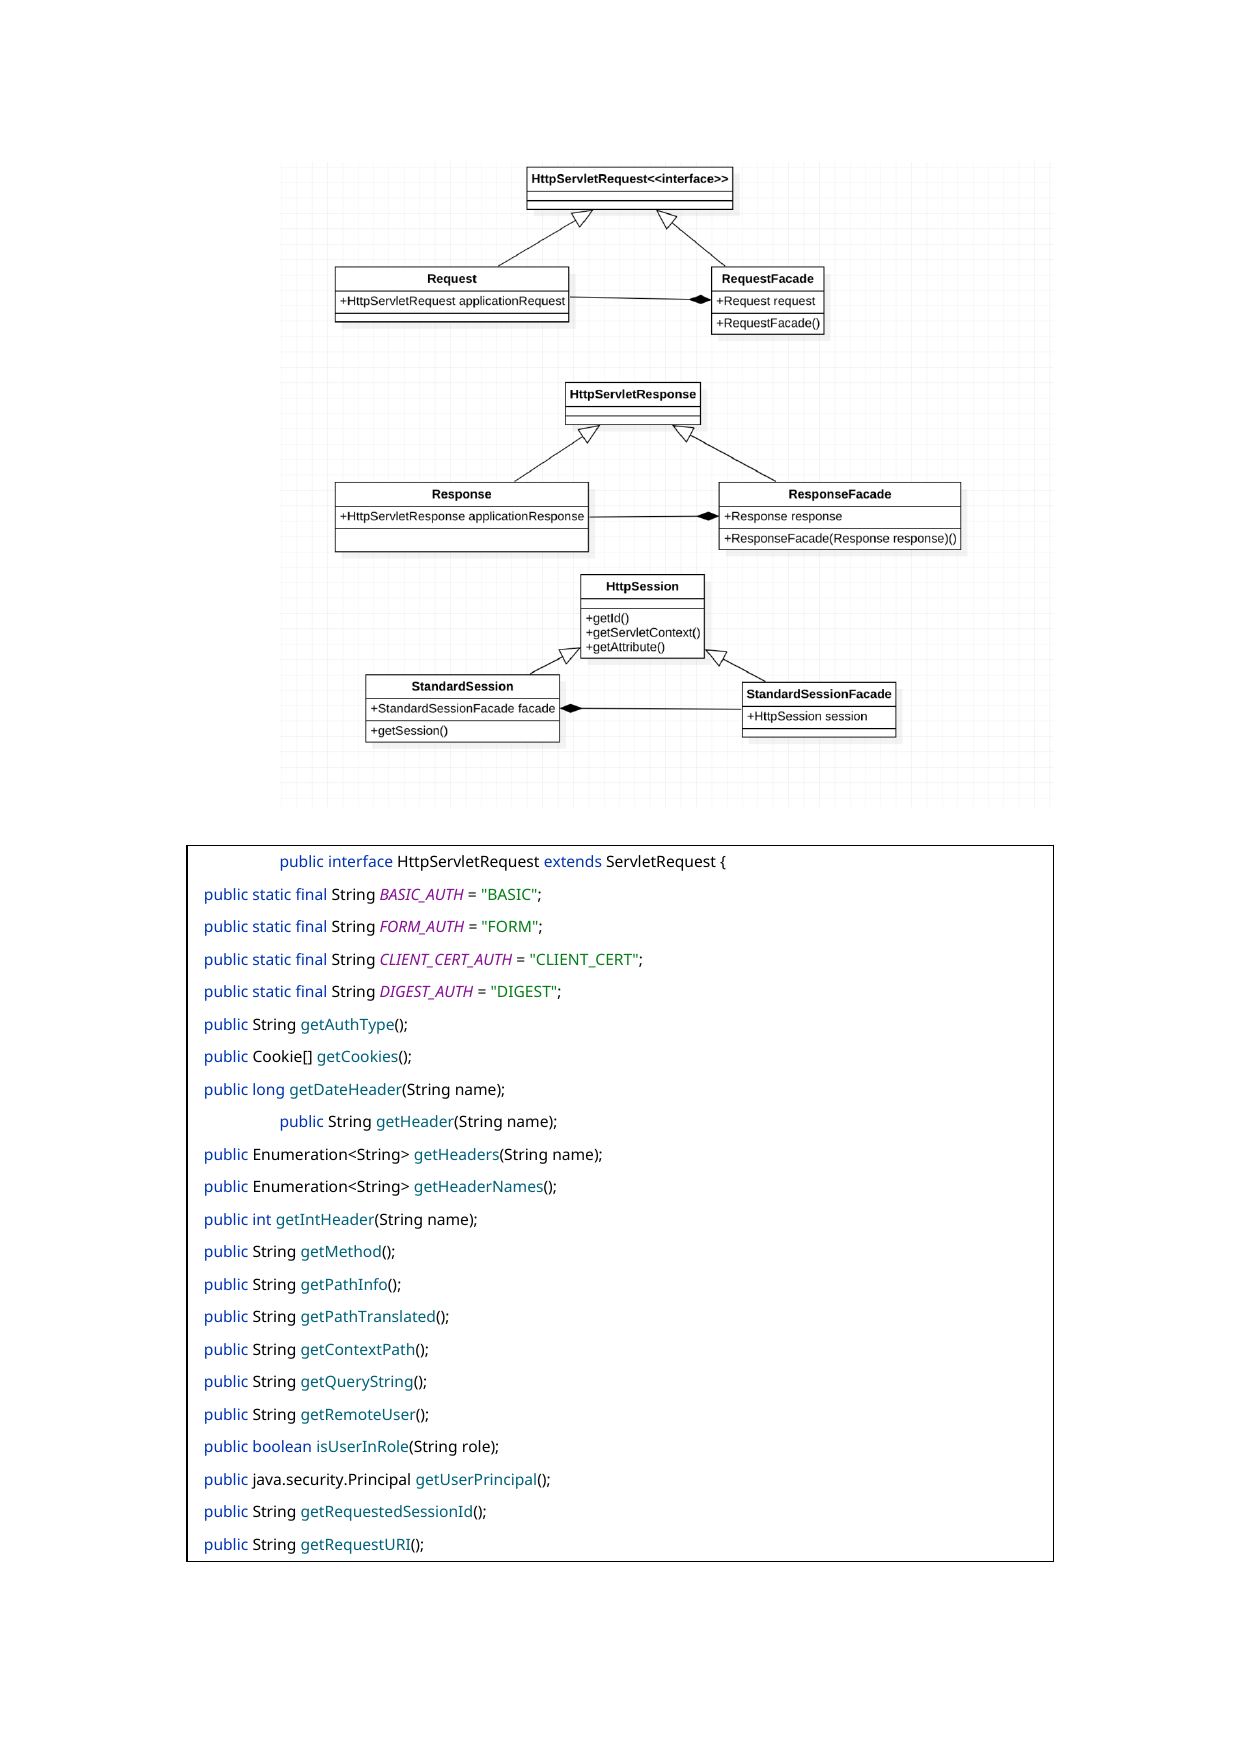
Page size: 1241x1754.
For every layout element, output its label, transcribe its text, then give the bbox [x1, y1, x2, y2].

picture [384, 1378, 389, 1387]
picture [439, 1181, 447, 1192]
picture [344, 1346, 349, 1355]
picture [312, 1377, 323, 1387]
picture [427, 1475, 438, 1485]
picture [439, 1149, 447, 1160]
picture [401, 1116, 409, 1127]
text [188, 1104, 1053, 1561]
picture [312, 1410, 323, 1420]
picture [312, 1020, 323, 1030]
picture [350, 1018, 355, 1030]
picture [279, 162, 1054, 807]
picture [342, 1312, 347, 1322]
picture [312, 1507, 323, 1517]
picture [312, 1540, 323, 1550]
picture [312, 1312, 323, 1322]
picture [397, 1541, 402, 1550]
picture [342, 1280, 347, 1290]
picture [312, 1280, 323, 1290]
picture [367, 1313, 372, 1322]
picture [515, 1476, 520, 1489]
picture [312, 1247, 323, 1257]
picture [312, 1345, 323, 1355]
picture [314, 1215, 319, 1225]
picture [406, 1343, 411, 1355]
text public interface HttpServletRequest extends ServletRequest { public static final String BASIC_AUTH = "BASIC"; public static final String FORM_AUTH = "FORM"; public static final String CLIENT_CERT_AUTH = "CLIENT_CERT"; public static final String DIGEST_AUTH = "DIGEST"; public String getAuthType(); public Cookie[] getCookies(); public long getDateHeader(String name); [188, 846, 1053, 1104]
